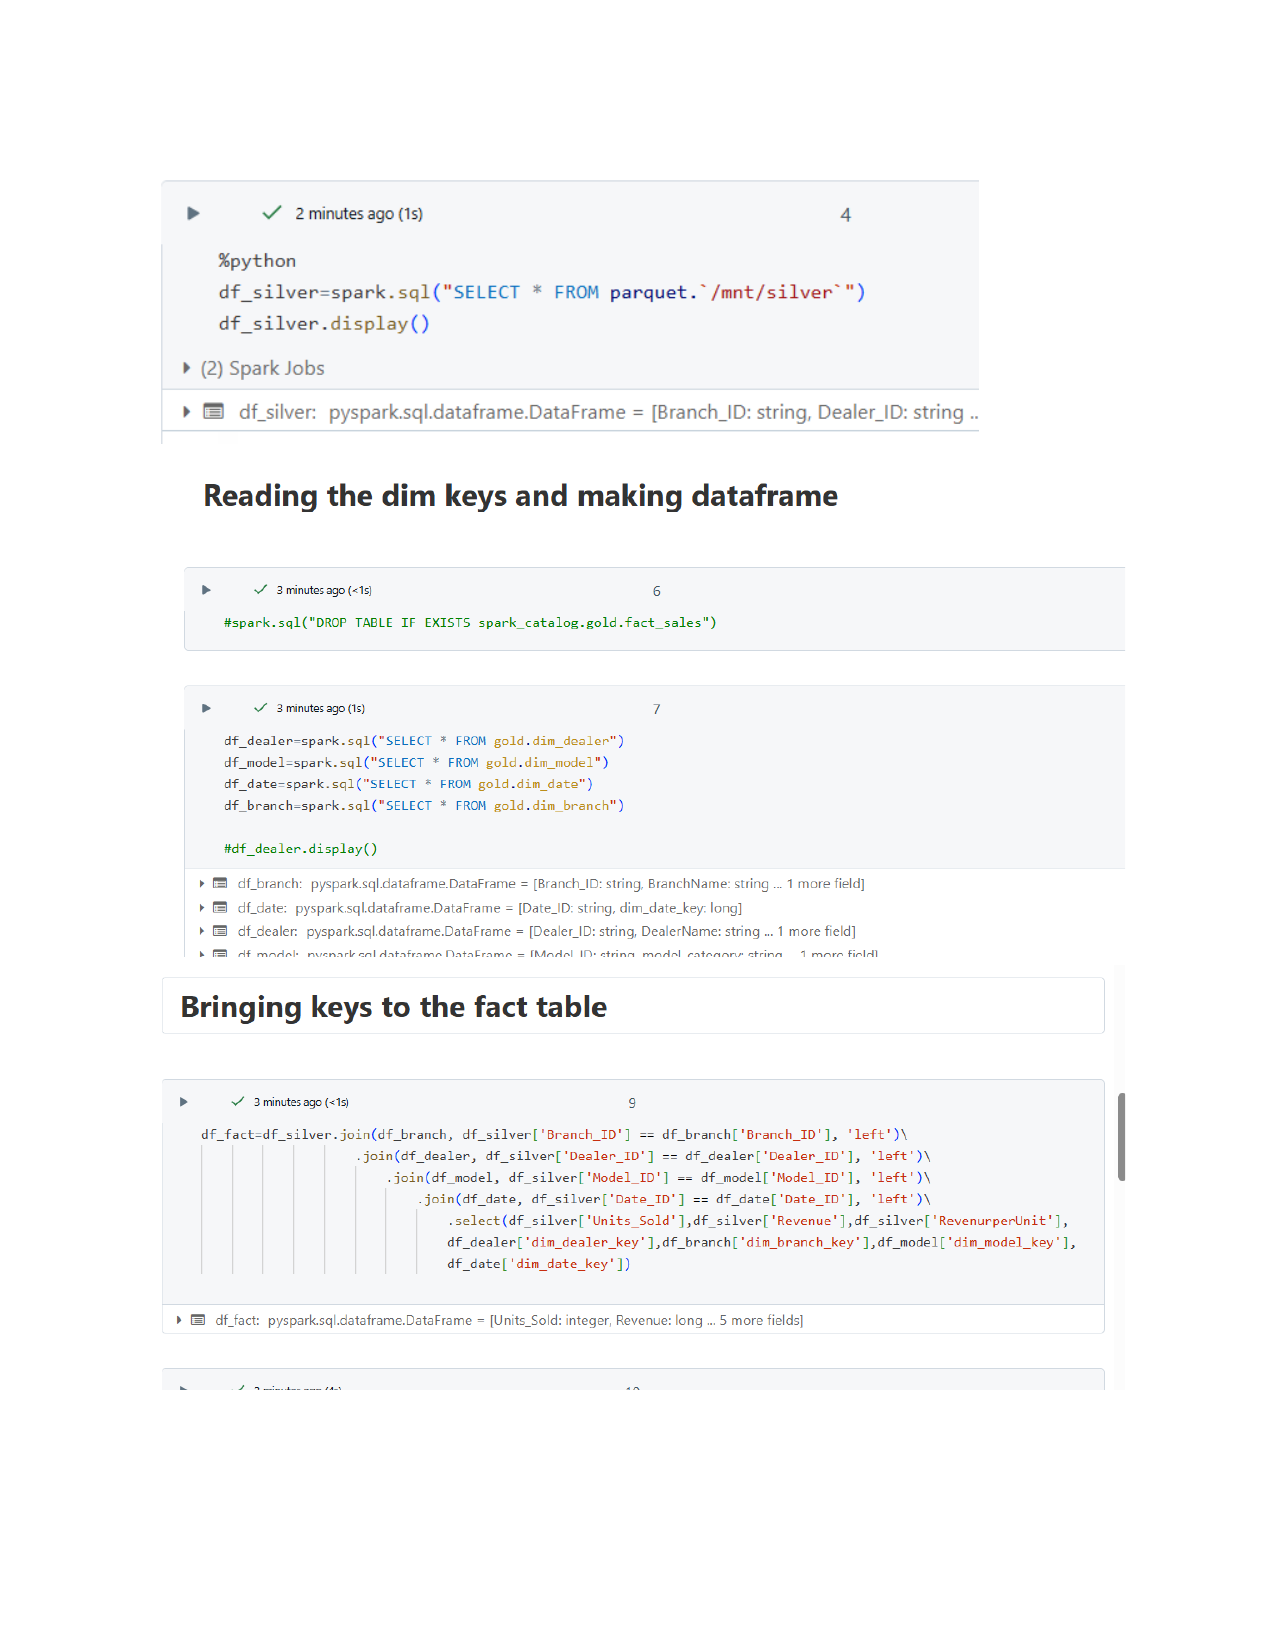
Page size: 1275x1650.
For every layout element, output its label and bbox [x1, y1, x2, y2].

picture [150, 965, 1125, 1390]
picture [150, 150, 979, 444]
picture [150, 446, 1125, 957]
